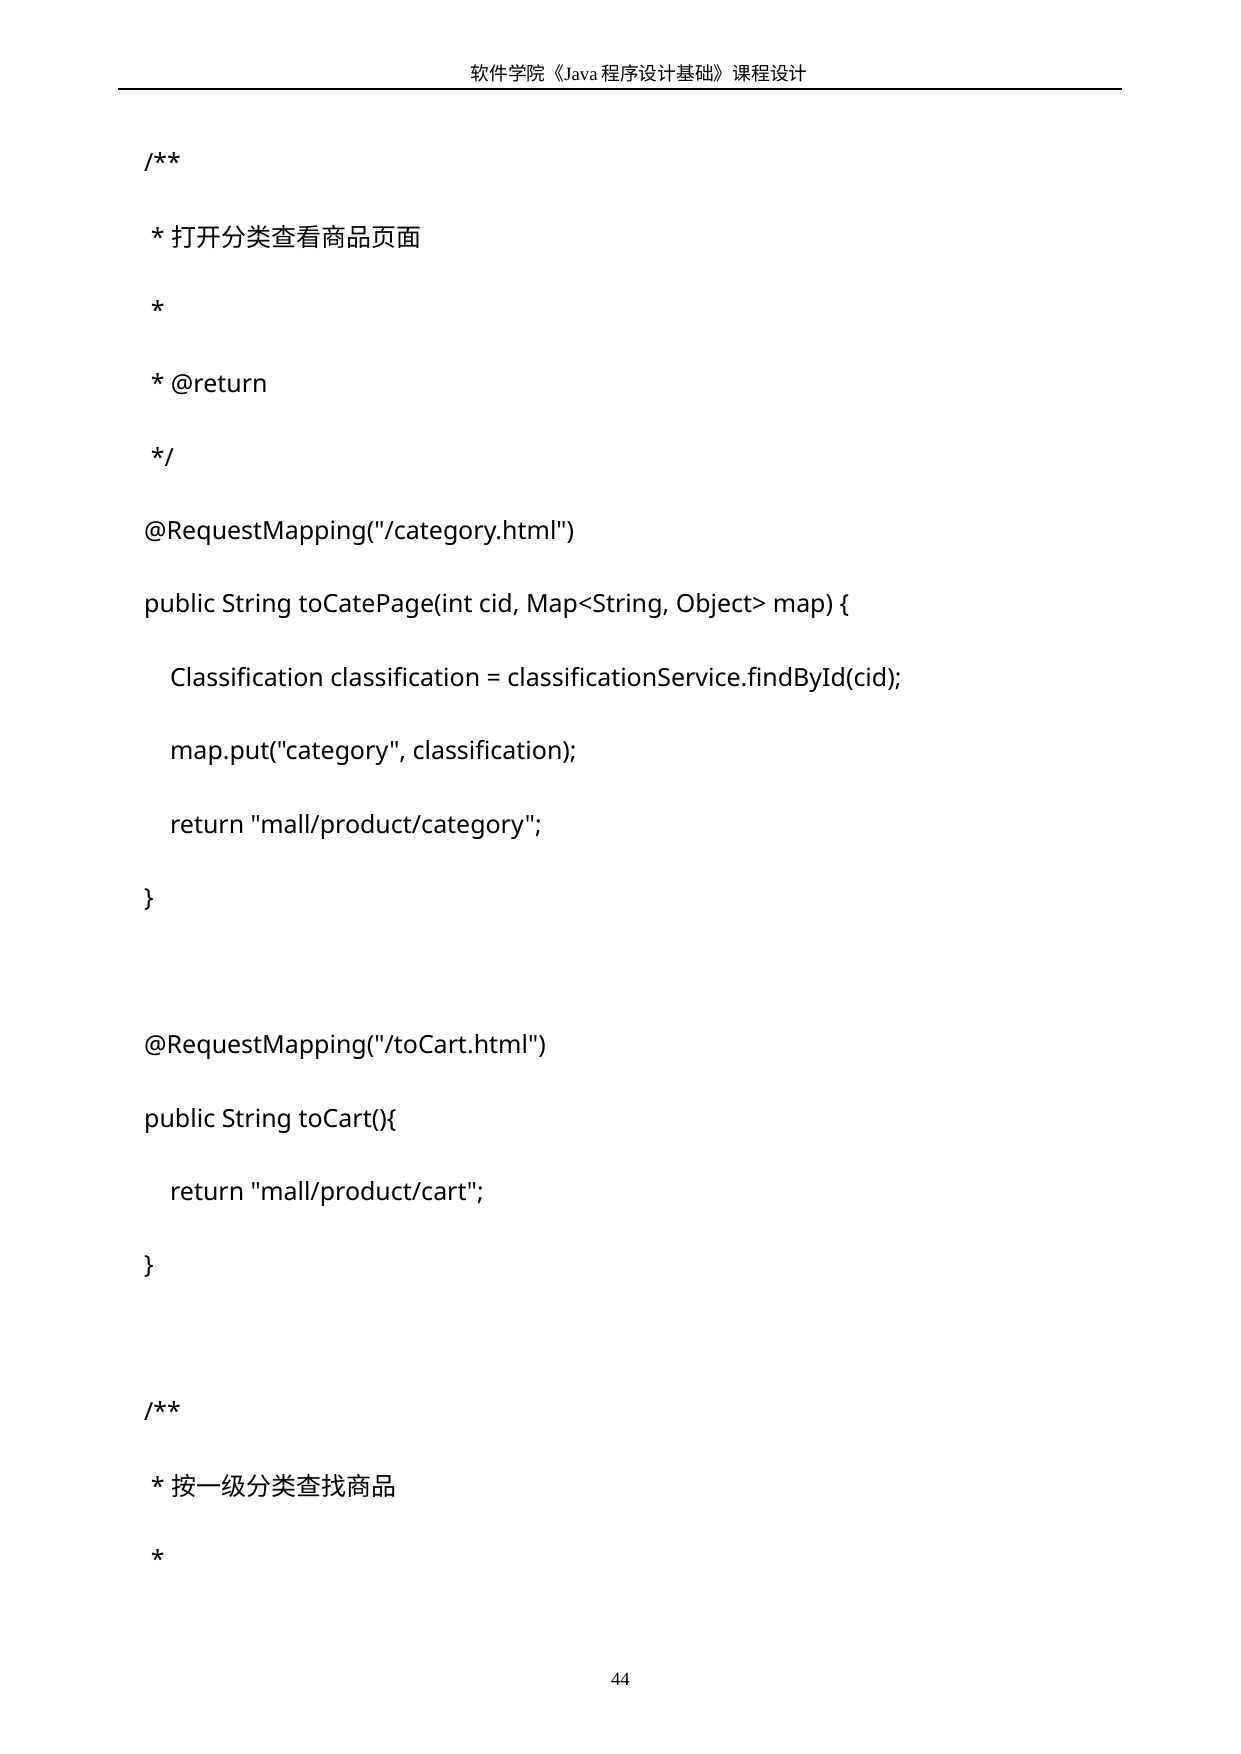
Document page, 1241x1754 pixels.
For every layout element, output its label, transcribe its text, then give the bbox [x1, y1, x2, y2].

text } [118, 1232, 1122, 1297]
text return "mall/product/cart"; [118, 1158, 1122, 1223]
text public String toCart(){ [118, 1085, 1122, 1150]
text Classification classification = classificationService.findById(cid); [118, 644, 1122, 709]
text * 按一级分类查找商品 [118, 1452, 1122, 1517]
text * 打开分类查看商品页面 [118, 203, 1122, 268]
text } [118, 864, 1122, 929]
text @RequestMapping("/category.html") [118, 497, 1122, 562]
text /** [118, 1378, 1122, 1443]
text @RequestMapping("/toCart.html") [118, 1011, 1122, 1076]
text * [118, 277, 1122, 342]
text return "mall/product/category"; [118, 791, 1122, 856]
text * @return [118, 350, 1122, 415]
text public String toCatePage(int cid, Map<String, Object> map) { [118, 571, 1122, 636]
text */ [118, 424, 1122, 489]
text map.put("category", classification); [118, 718, 1122, 783]
text /** [118, 129, 1122, 194]
text * [118, 1526, 1122, 1591]
